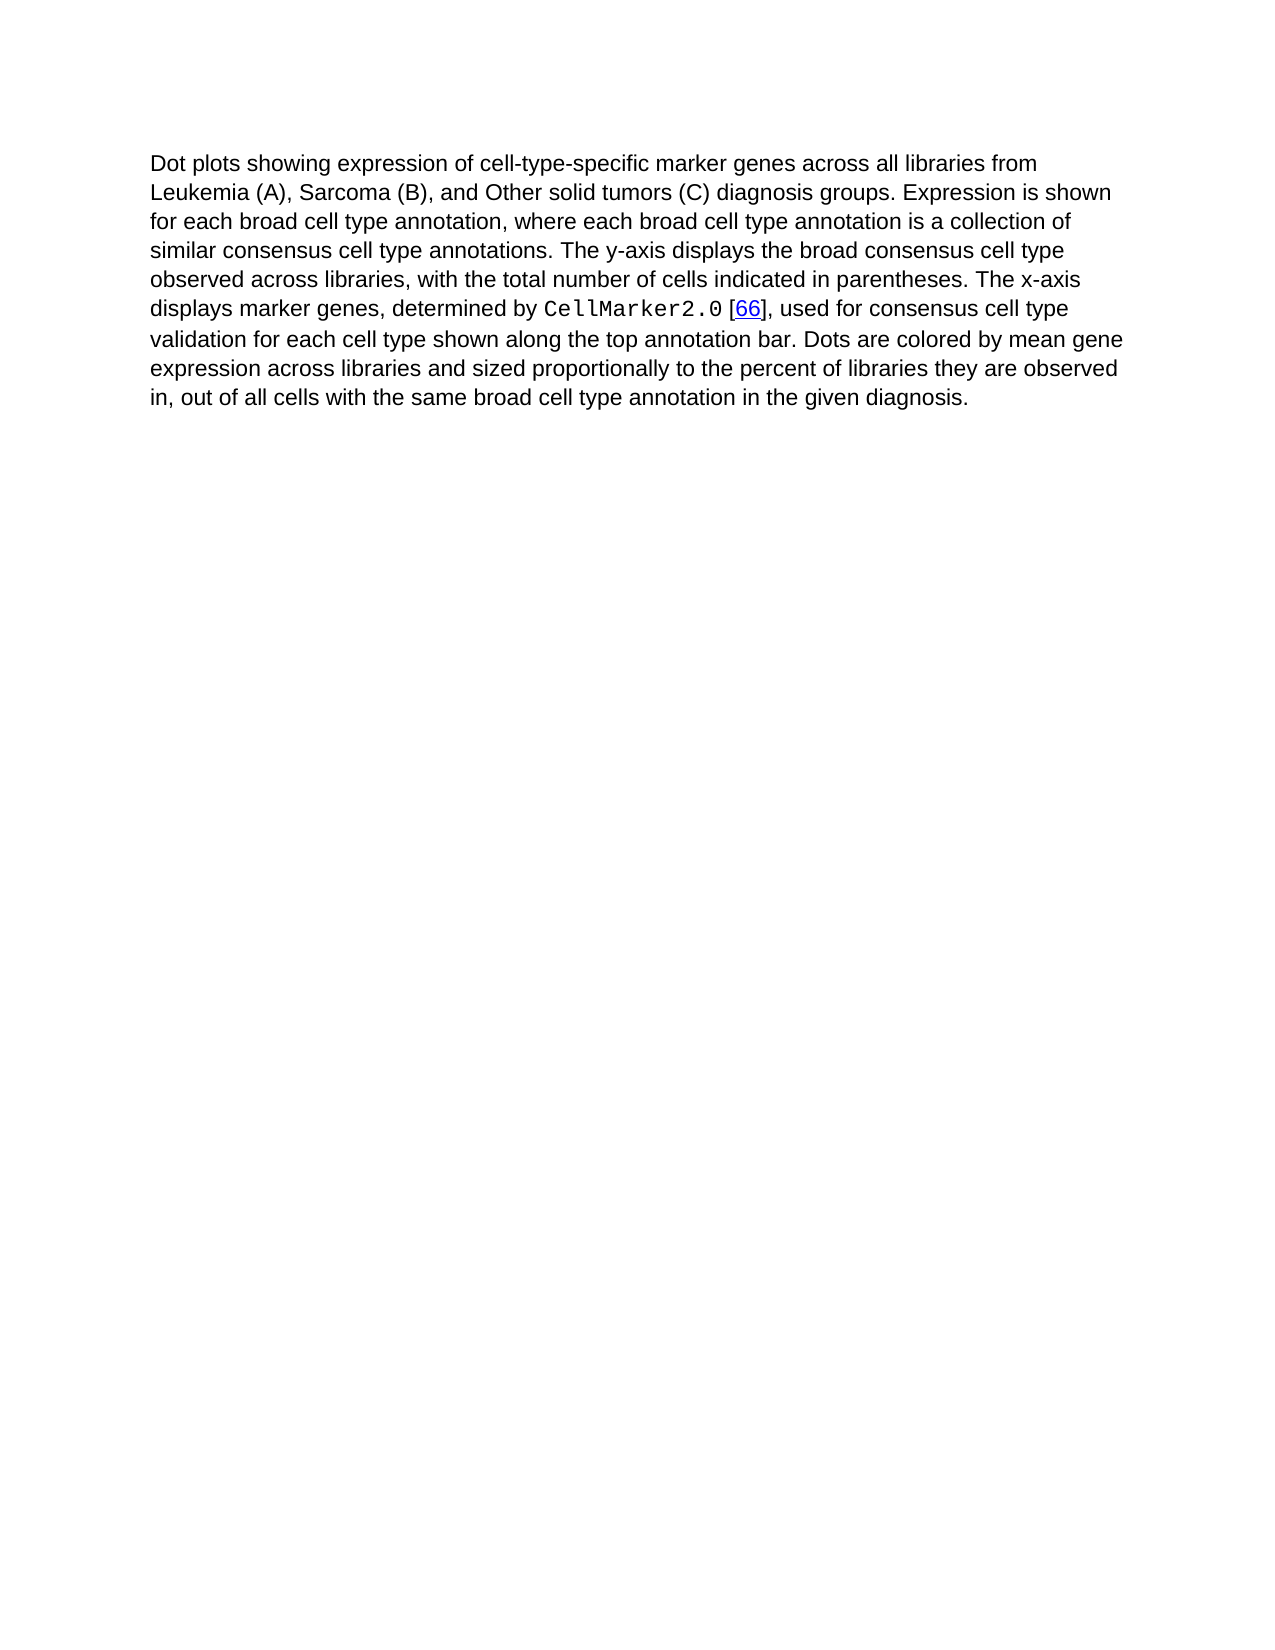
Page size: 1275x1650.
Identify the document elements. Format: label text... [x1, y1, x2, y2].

text Dot plots showing expression of cell-type-specific marker genes across all libraries from Leukemia (A), Sarcoma (B), and Other solid tumors (C) diagnosis groups. Expression is shown for each broad cell type annotation, where each broad cell type annotation is a collection of similar consensus cell type annotations. The y-axis displays the broad consensus cell type observed across libraries, with the total number of cells indicated in parentheses. The x-axis displays marker genes, determined by CellMarker2.0 [66], used for consensus cell type validation for each cell type shown along the top annotation bar. Dots are colored by mean gene expression across libraries and sized proportionally to the percent of libraries they are observed in, out of all cells with the same broad cell type annotation in the given diagnosis. [150, 150, 1125, 410]
